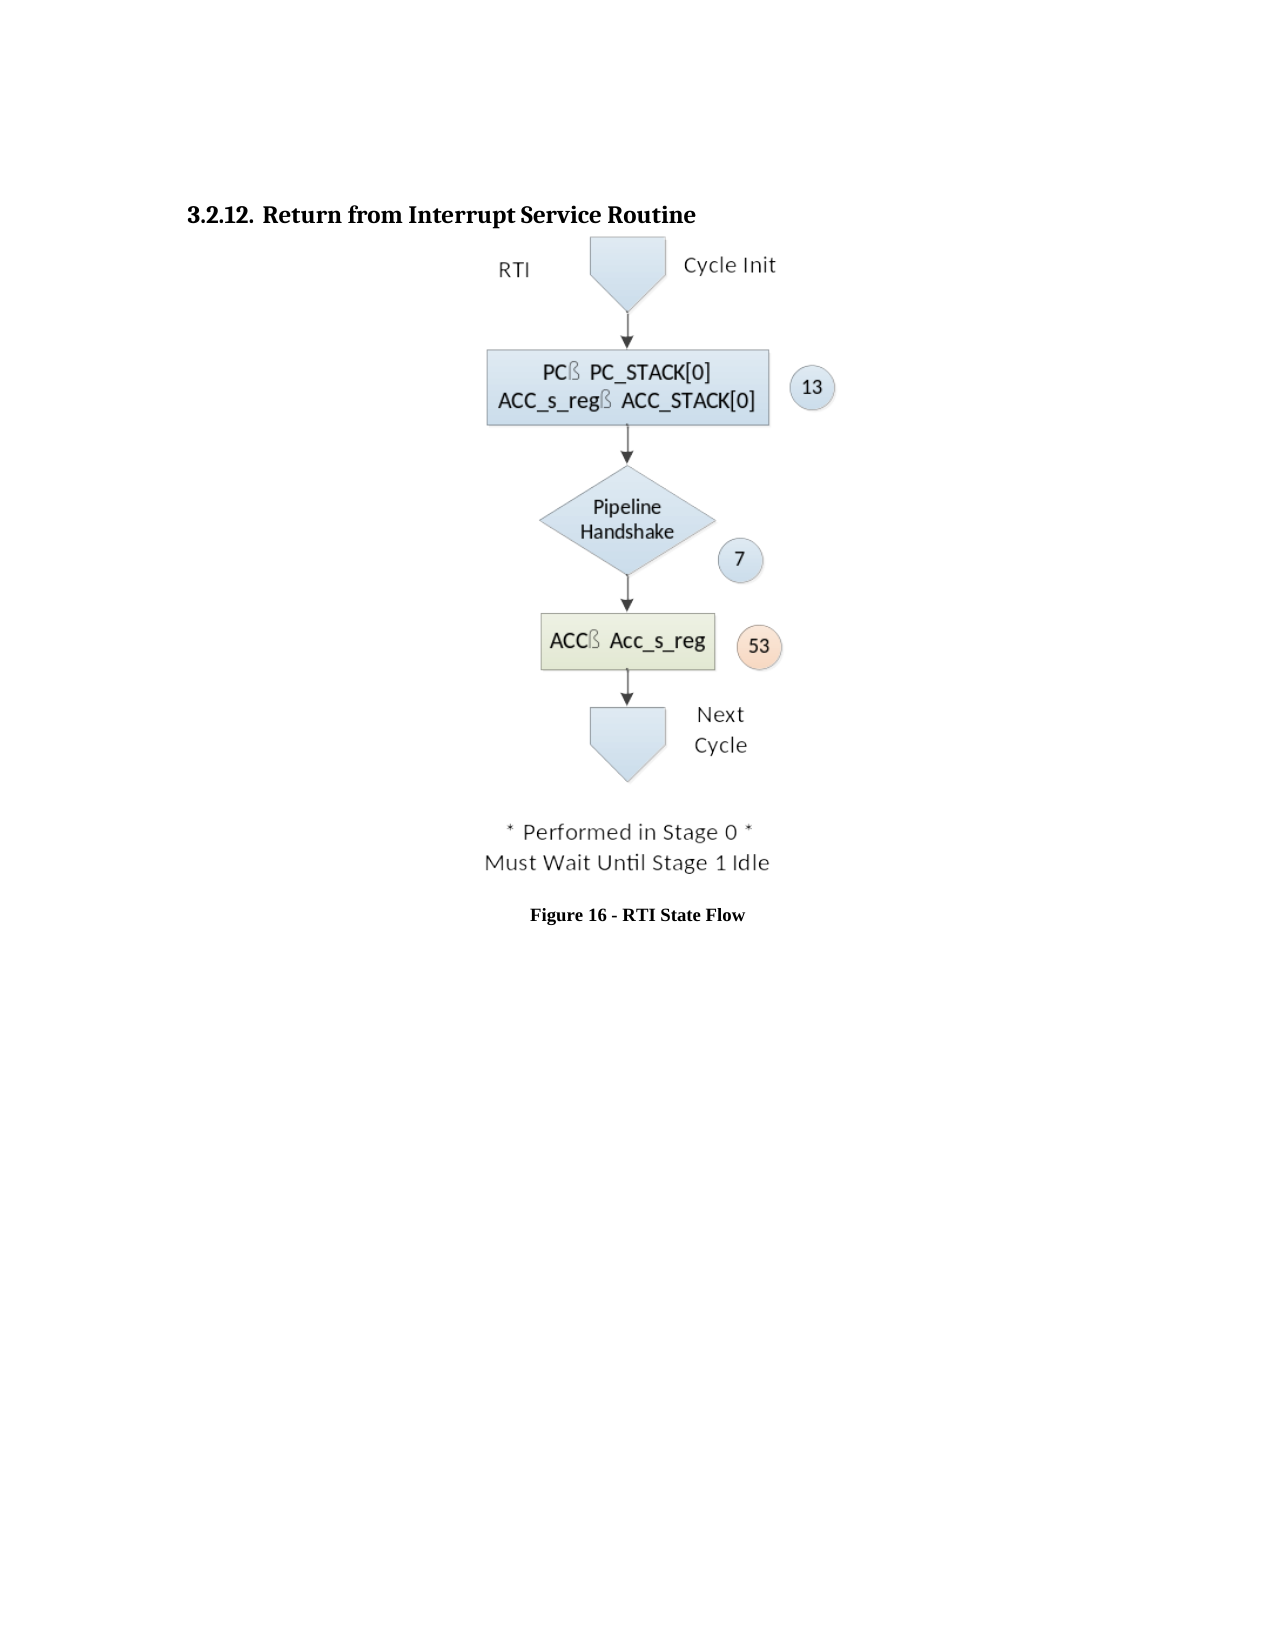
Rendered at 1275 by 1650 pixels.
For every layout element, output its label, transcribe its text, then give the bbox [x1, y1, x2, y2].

text Figure 16 - RTI State Flow [150, 904, 1125, 926]
subtitle Return from Interrupt Service Routine [187, 201, 1125, 230]
